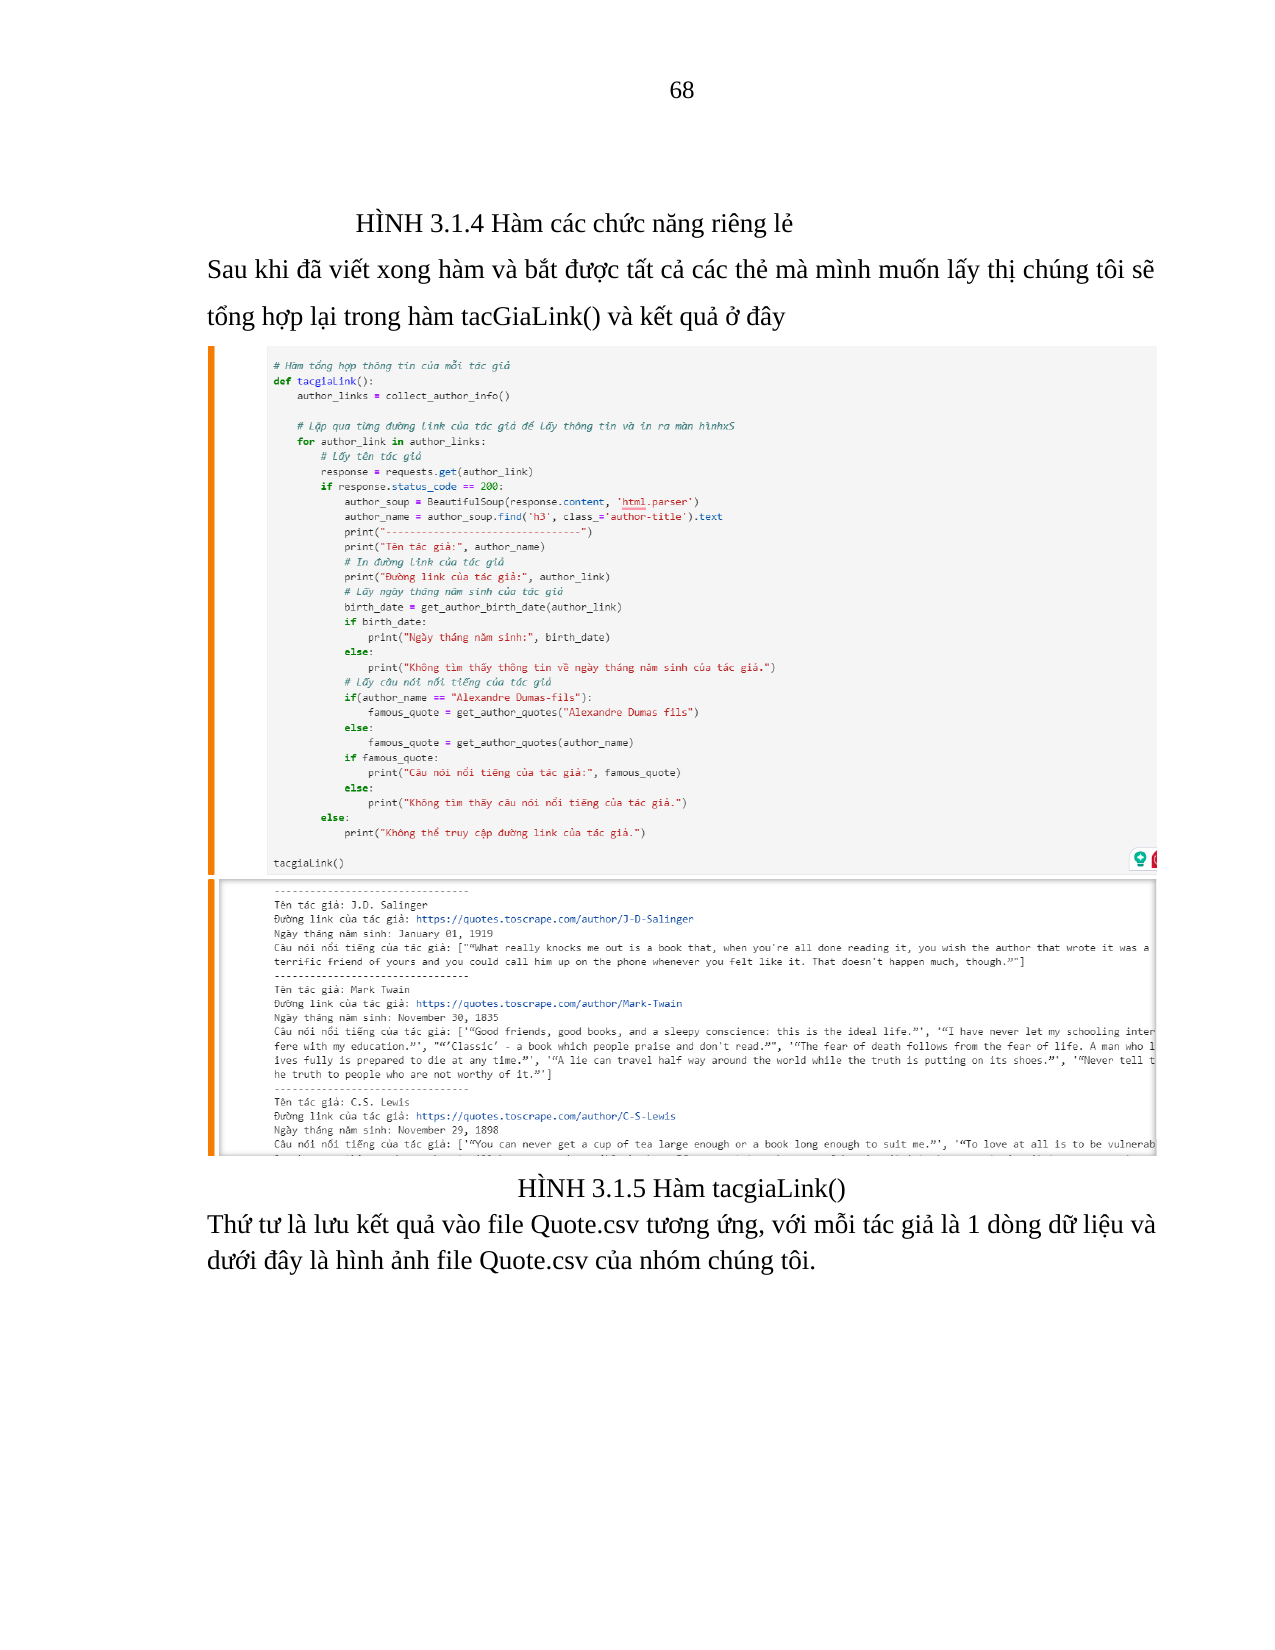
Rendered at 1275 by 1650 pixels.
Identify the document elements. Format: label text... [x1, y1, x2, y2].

text Sau khi đã viết xong hàm và bắt được tất cả các thẻ mà mình muốn lấy thị chúng tôi sẽ tổng hợp lại trong hàm tacGiaLink() và kết quả ở đây [207, 253, 1157, 331]
picture [206, 346, 1157, 1156]
text HÌNH 3.1.5 Hàm tacgiaLink() [207, 1173, 1157, 1204]
text HÌNH 3.1.4 Hàm các chức năng riêng lẻ [207, 207, 1157, 238]
text Thứ tư là lưu kết quả vào file Quote.csv tương ứng, với mỗi tác giả là 1 dòng dữ liệu và dưới đây là hình ảnh file Quote.csv của nhóm chúng tôi. [207, 1208, 1157, 1275]
